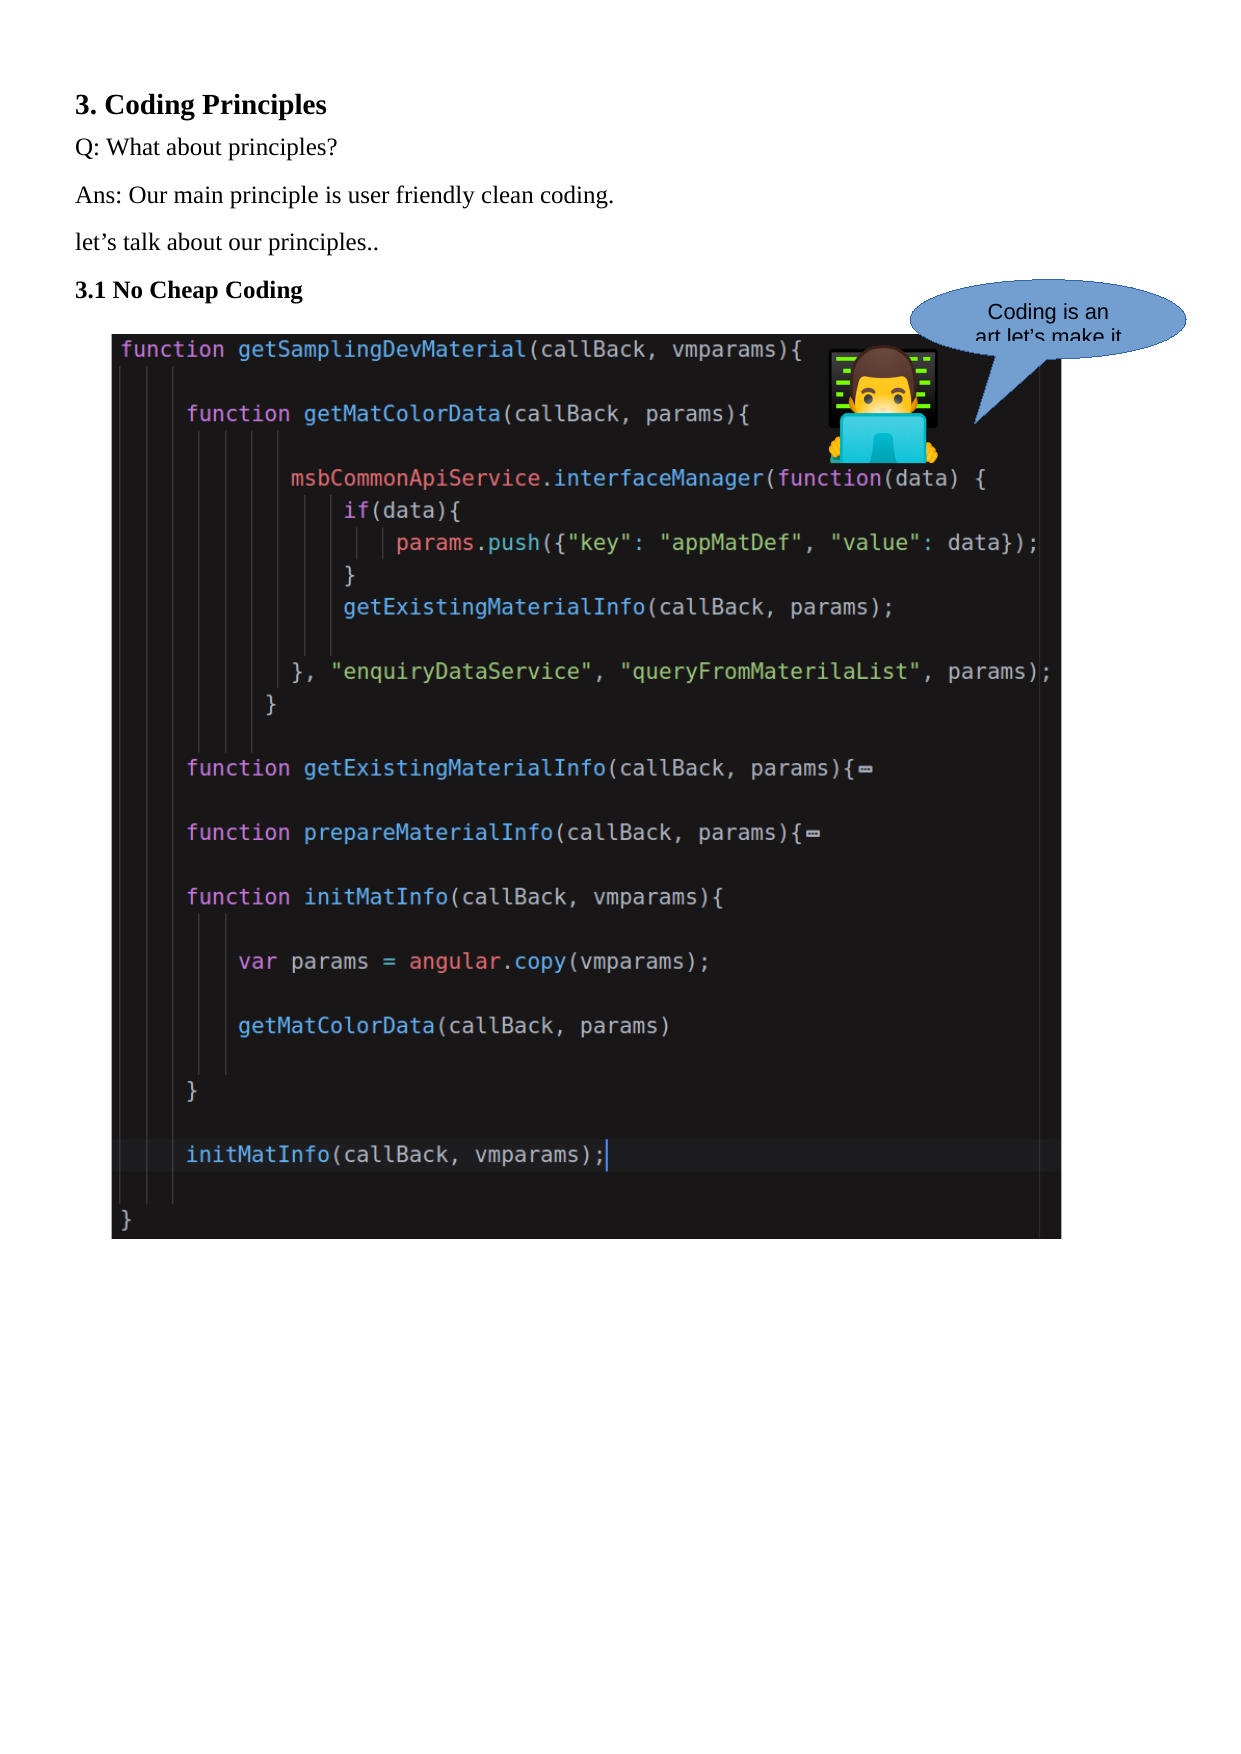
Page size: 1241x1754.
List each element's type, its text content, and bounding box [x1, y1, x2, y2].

list Q: What about principles? [75, 132, 1165, 161]
list let’s talk about our principles.. [75, 227, 1165, 256]
list Ans: Our main principle is user friendly clean coding. [75, 180, 1165, 209]
list 3. Coding Principles [75, 87, 1165, 120]
list 3.1 No Cheap Coding [75, 275, 1165, 304]
picture [111, 334, 1062, 1239]
